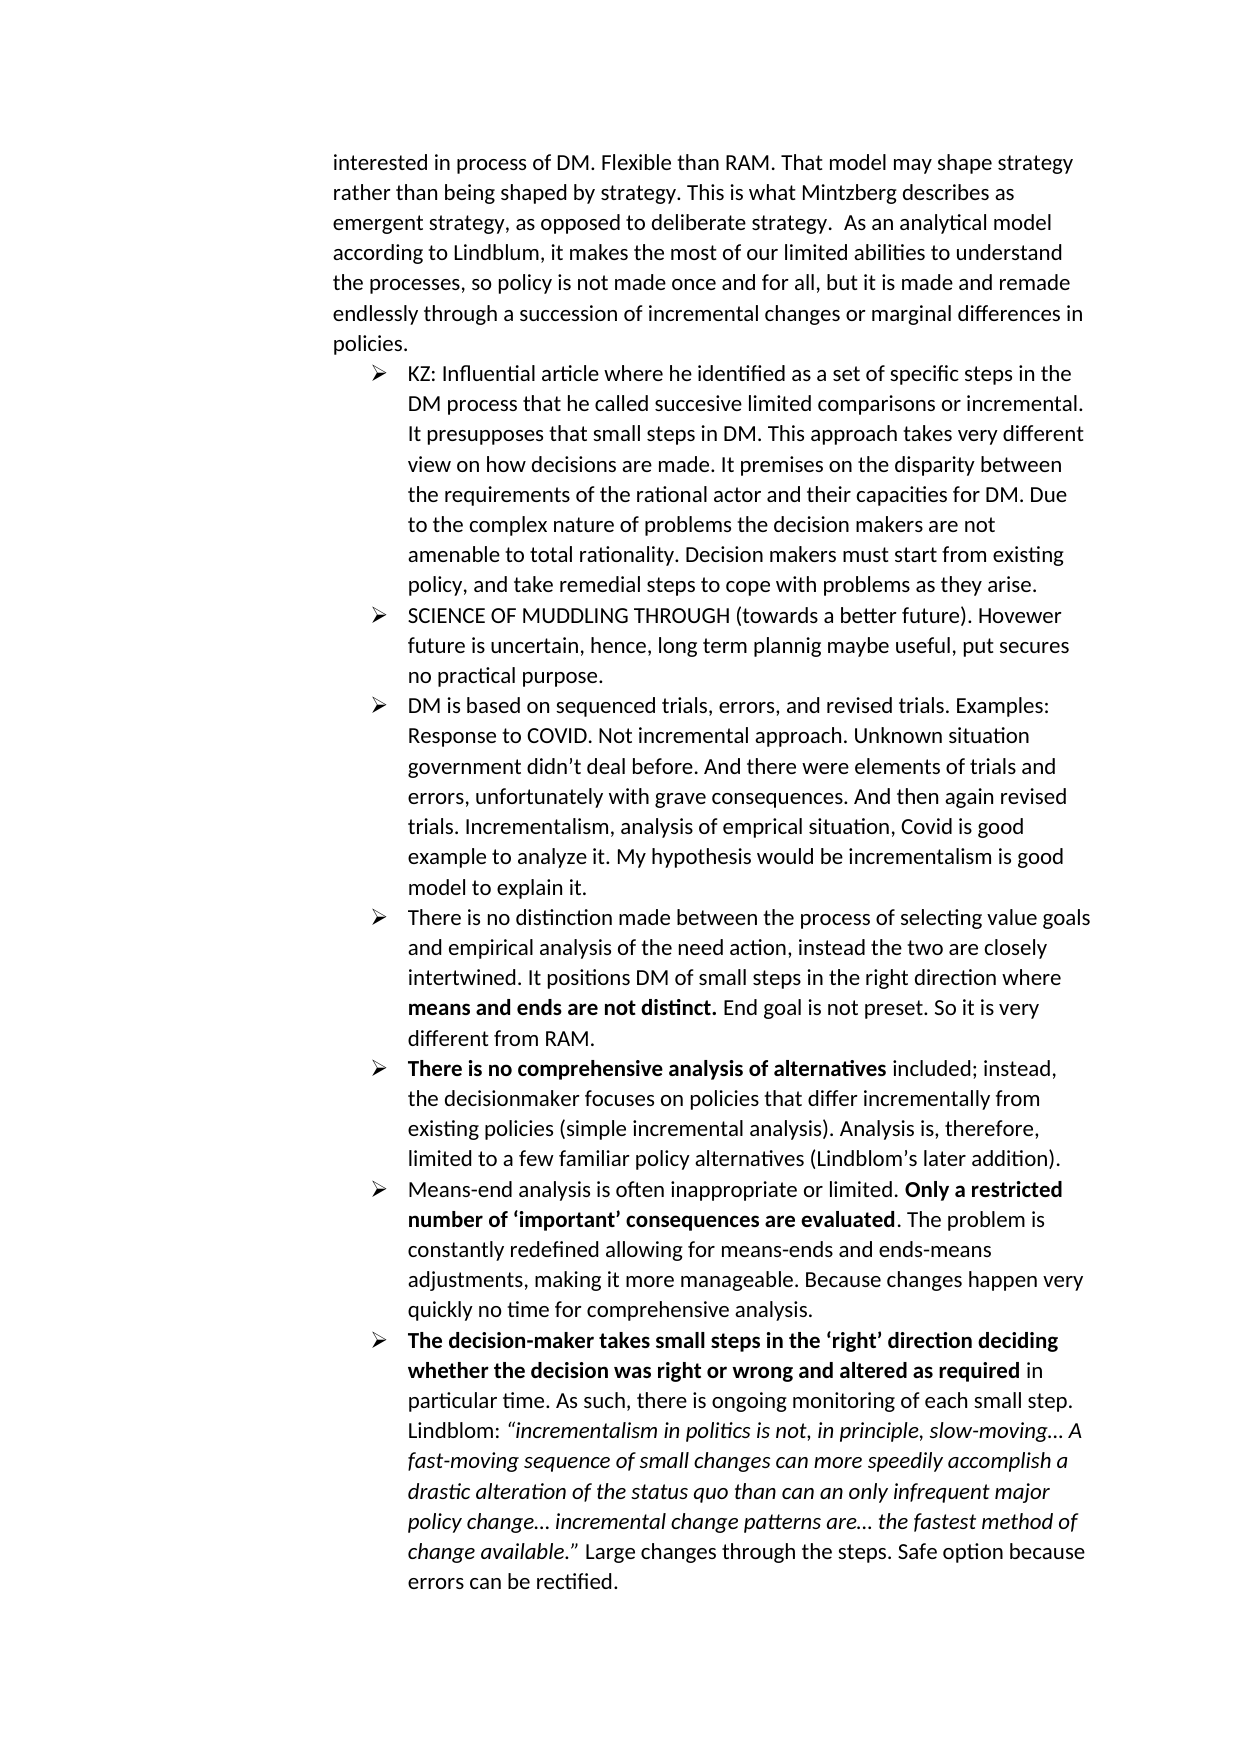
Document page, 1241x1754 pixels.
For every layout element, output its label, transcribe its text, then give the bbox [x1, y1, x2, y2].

list Means-end analysis is often inappropriate or limited. Only a restricted number of ‘important’ consequences are evaluated. The problem is constantly redefined allowing for means-ends and ends-means adjustments, making it more manageable. Because changes happen very quickly no time for comprehensive analysis. [370, 1175, 1093, 1323]
list The decision-maker takes small steps in the ‘right’ direction deciding whether the decision was right or wrong and altered as required in particular time. As such, there is ongoing monitoring of each small step. Lindblom: “incrementalism in politics is not, in principle, slow-moving… A fast-moving sequence of small changes can more speedily accomplish a drastic alteration of the status quo than can an only infrequent major policy change… incremental change patterns are… the fastest method of change available.” Large changes through the steps. Safe option because errors can be rectified. [370, 1326, 1093, 1595]
list There is no distinction made between the process of selecting value goals and empirical analysis of the need action, instead the two are closely intertwined. It positions DM of small steps in the right direction where means and ends are not distinct. End goal is not preset. So it is very different from RAM. [370, 903, 1093, 1052]
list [295, 148, 1093, 357]
list DM is based on sequenced trials, errors, and revised trials. Examples: Response to COVID. Not incremental approach. Unknown situation government didn’t deal before. And there were elements of trials and errors, unfortunately with grave consequences. And then again revised trials. Incrementalism, analysis of emprical situation, Covid is good example to analyze it. My hypothesis would be incrementalism is good model to explain it. [370, 691, 1093, 901]
list There is no comprehensive analysis of alternatives included; instead, the decisionmaker focuses on policies that differ incrementally from existing policies (simple incremental analysis). Analysis is, therefore, limited to a few familiar policy alternatives (Lindblom’s later addition). [370, 1054, 1093, 1172]
list KZ: Influential article where he identified as a set of specific steps in the DM process that he called succesive limited comparisons or incremental. It presupposes that small steps in DM. This approach takes very different view on how decisions are made. It premises on the disparity between the requirements of the rational actor and their capacities for DM. Due to the complex nature of problems the decision makers are not amenable to total rationality. Decision makers must start from existing policy, and take remedial steps to cope with problems as they arise. [370, 359, 1093, 598]
list SCIENCE OF MUDDLING THROUGH (towards a better future). Hovewer future is uncertain, hence, long term plannig maybe useful, put secures no practical purpose. [370, 601, 1093, 689]
